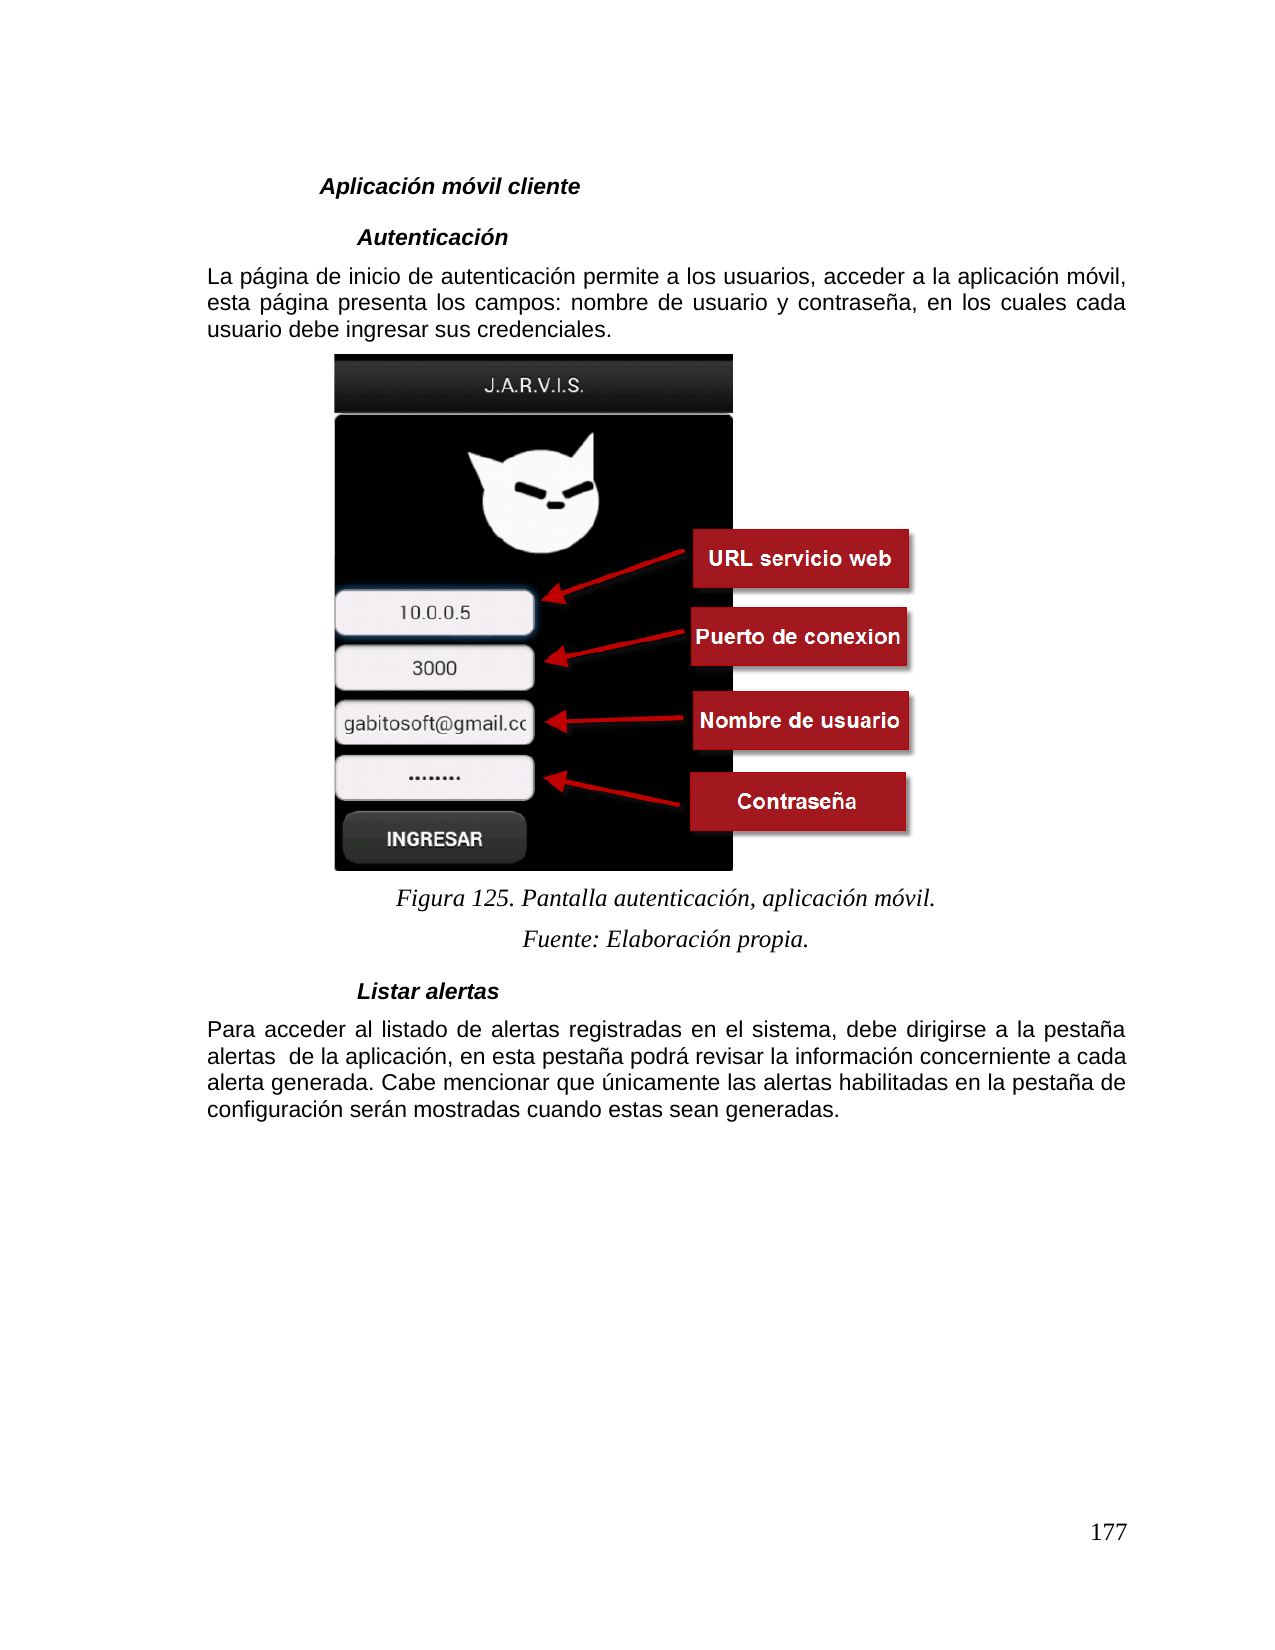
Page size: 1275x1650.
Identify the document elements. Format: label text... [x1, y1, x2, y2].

subtitle Autenticación [357, 224, 1127, 250]
text Fuente: Elaboración propia. [207, 924, 1127, 953]
text La página de inicio de autenticación permite a los usuarios, acceder a la aplicación móvil, esta página presenta los campos: nombre de usuario y contraseña, en los cuales cada usuario debe ingresar sus credenciales. [207, 263, 1127, 342]
text Para acceder al listado de alertas registradas en el sistema, debe dirigirse a la pestaña alertas de la aplicación, en esta pestaña podrá revisar la información concerniente a cada alerta generada. Cabe mencionar que únicamente las alertas habilitadas en la pestaña de configuración serán mostradas cuando estas sean generadas. [207, 1016, 1127, 1122]
subtitle Aplicación móvil cliente [319, 173, 1127, 199]
text Figura 125. Pantalla autenticación, aplicación móvil. [207, 883, 1127, 911]
subtitle Listar alertas [357, 978, 1127, 1004]
picture [334, 354, 1000, 871]
